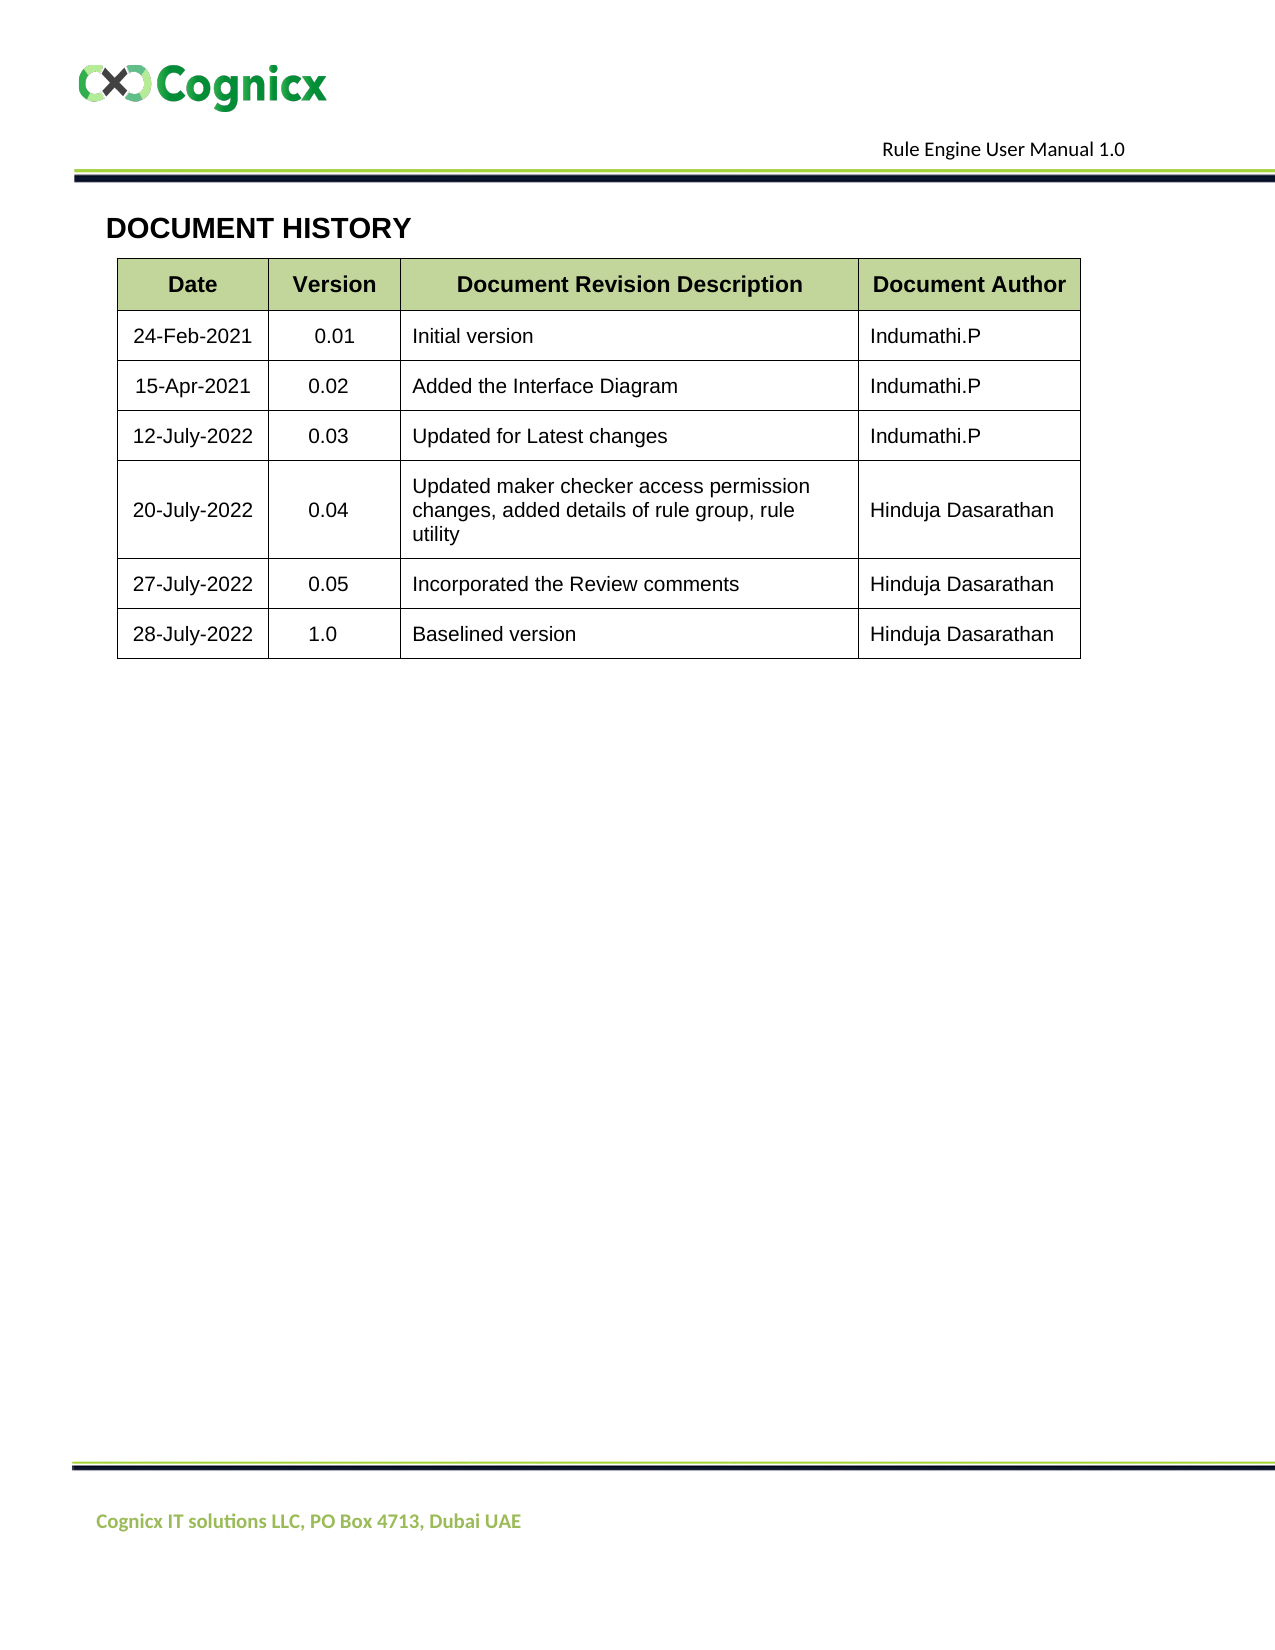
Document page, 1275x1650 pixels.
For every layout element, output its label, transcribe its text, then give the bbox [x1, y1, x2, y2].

table_cell Hinduja Dasarathan [859, 609, 1080, 658]
table_cell 28-July-2022 [118, 609, 268, 658]
table_cell 15-Apr-2021 [118, 361, 268, 410]
table_cell 0.04 [269, 461, 400, 558]
picture [70, 169, 1275, 184]
table_header Version [269, 259, 400, 310]
table_cell Initial version [401, 311, 858, 360]
table_cell Baselined version [401, 609, 858, 658]
table_cell 0.05 [269, 559, 400, 608]
table_cell Incorporated the Review comments [401, 559, 858, 608]
table_cell 1.0 [269, 609, 400, 658]
table_cell Indumathi.P [859, 311, 1080, 360]
table_cell 0.03 [269, 411, 400, 460]
table_cell Updated for Latest changes [401, 411, 858, 460]
table_cell Hinduja Dasarathan [859, 461, 1080, 558]
table_cell Added the Interface Diagram [401, 361, 858, 410]
table_cell Updated maker checker access permission changes, added details of rule group, rule utility [401, 461, 858, 558]
picture [68, 1458, 1275, 1472]
table_cell 0.01 [269, 311, 400, 360]
table_cell Hinduja Dasarathan [859, 559, 1080, 608]
table_cell 12-July-2022 [118, 411, 268, 460]
table_cell 27-July-2022 [118, 559, 268, 608]
table_cell Indumathi.P [859, 361, 1080, 410]
table_cell 0.02 [269, 361, 400, 410]
table_header Date [118, 259, 268, 310]
table_header Document Author [859, 259, 1080, 310]
table_header Document Revision Description [401, 259, 858, 310]
picture [78, 65, 327, 112]
table_cell Indumathi.P [859, 411, 1080, 460]
text DOCUMENT HISTORY [106, 212, 1125, 245]
table_cell 20-July-2022 [118, 461, 268, 558]
table_cell 24-Feb-2021 [118, 311, 268, 360]
